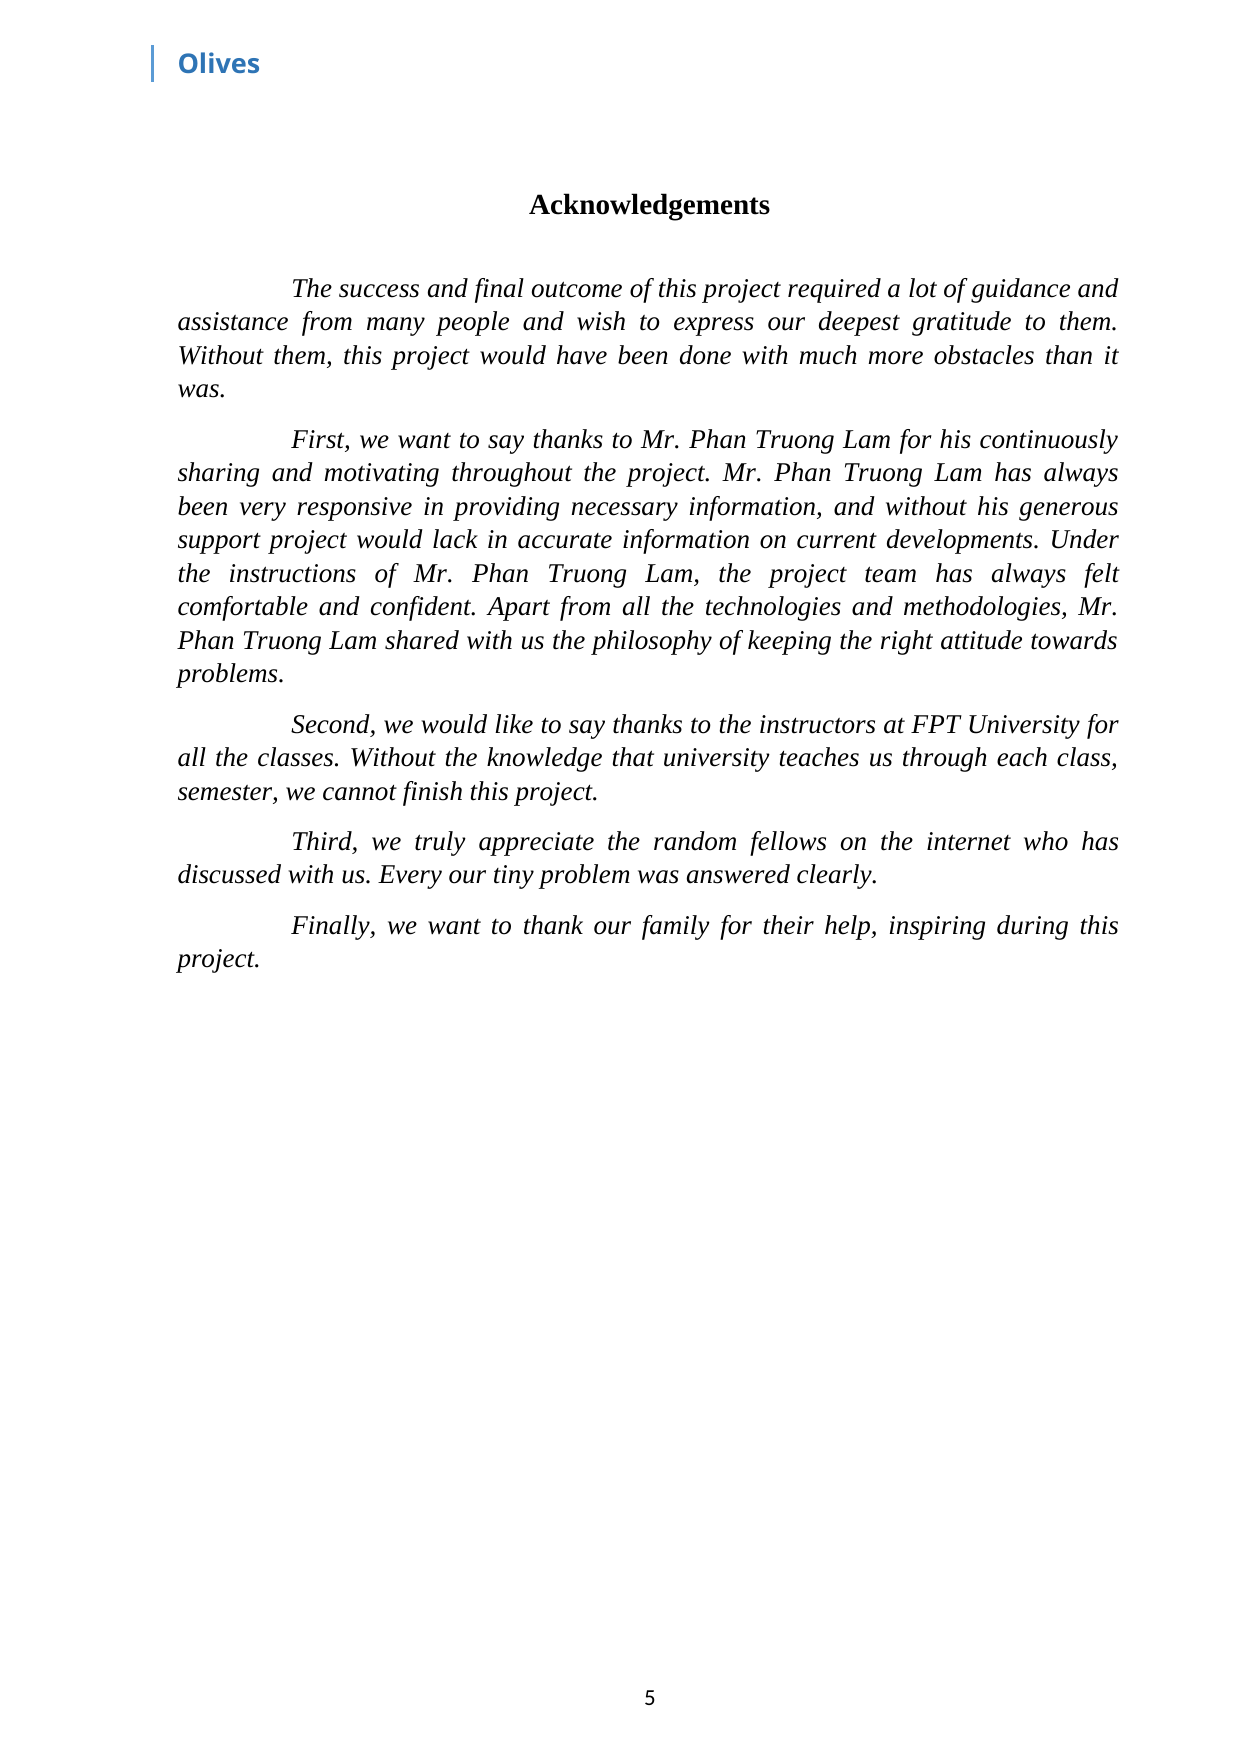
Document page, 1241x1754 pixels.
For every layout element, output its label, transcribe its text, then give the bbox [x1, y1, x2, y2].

text First, we want to say thanks to Mr. Phan Truong Lam for his continuously sharing and motivating throughout the project. Mr. Phan Truong Lam has always been very responsive in providing necessary information, and without his generous support project would lack in accurate information on current developments. Under the instructions of Mr. Phan Truong Lam, the project team has always felt comfortable and confident. Apart from all the technologies and methodologies, Mr. Phan Truong Lam shared with us the philosophy of keeping the right attitude towards problems. [177, 423, 1122, 689]
text The success and final outcome of this project required a lot of guidance and assistance from many people and wish to express our deepest gratitude to them. Without them, this project would have been done with much more obstacles than it was. [177, 272, 1122, 404]
text Finally, we want to thank our family for their help, inspiring during this project. [177, 909, 1122, 973]
text Third, we truly appreciate the random fellows on the internet who has discussed with us. Every our tiny problem was answered clearly. [177, 825, 1122, 890]
text Second, we would like to say thanks to the instructors at FPT University for all the classes. Without the knowledge that university teaches us through each class, semester, we cannot finish this project. [177, 708, 1122, 806]
text Acknowledgements [177, 186, 1122, 222]
